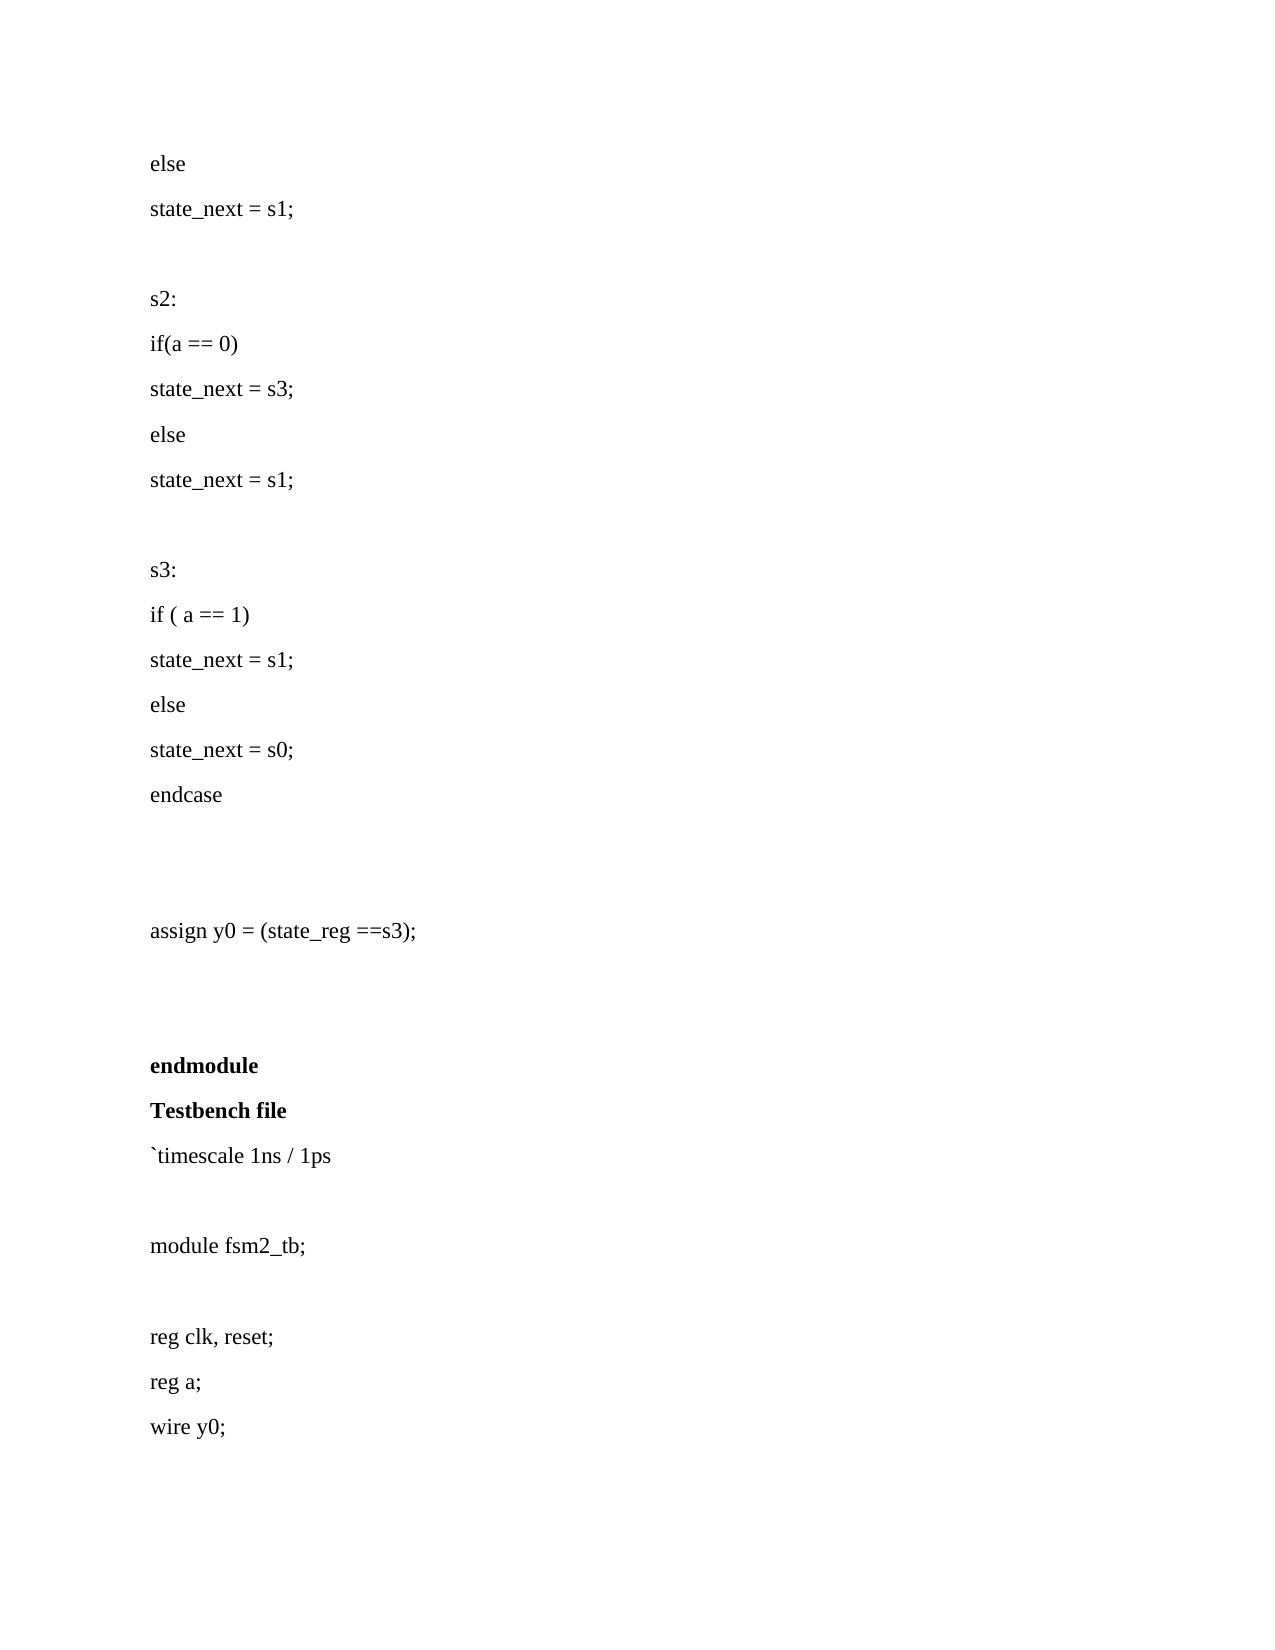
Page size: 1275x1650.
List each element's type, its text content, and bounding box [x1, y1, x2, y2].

text else [150, 691, 1125, 718]
text reg a; [150, 1368, 1125, 1394]
text endcase [150, 781, 1125, 808]
text state_next = s1; [150, 195, 1125, 221]
text if(a == 0) [150, 330, 1125, 357]
text endmodule [150, 1052, 1125, 1078]
text state_next = s0; [150, 736, 1125, 763]
text module fsm2_tb; [150, 1232, 1125, 1259]
text state_next = s3; [150, 376, 1125, 402]
text if ( a == 1) [150, 601, 1125, 627]
text else [150, 421, 1125, 447]
text Testbench file [150, 1097, 1125, 1123]
text s3: [150, 556, 1125, 582]
text reg clk, reset; [150, 1323, 1125, 1349]
text state_next = s1; [150, 466, 1125, 492]
text wire y0; [150, 1413, 1125, 1439]
text s2: [150, 285, 1125, 312]
text else [150, 150, 1125, 176]
text `timescale 1ns / 1ps [150, 1142, 1125, 1169]
text state_next = s1; [150, 646, 1125, 672]
text assign y0 = (state_reg ==s3); [150, 917, 1125, 943]
